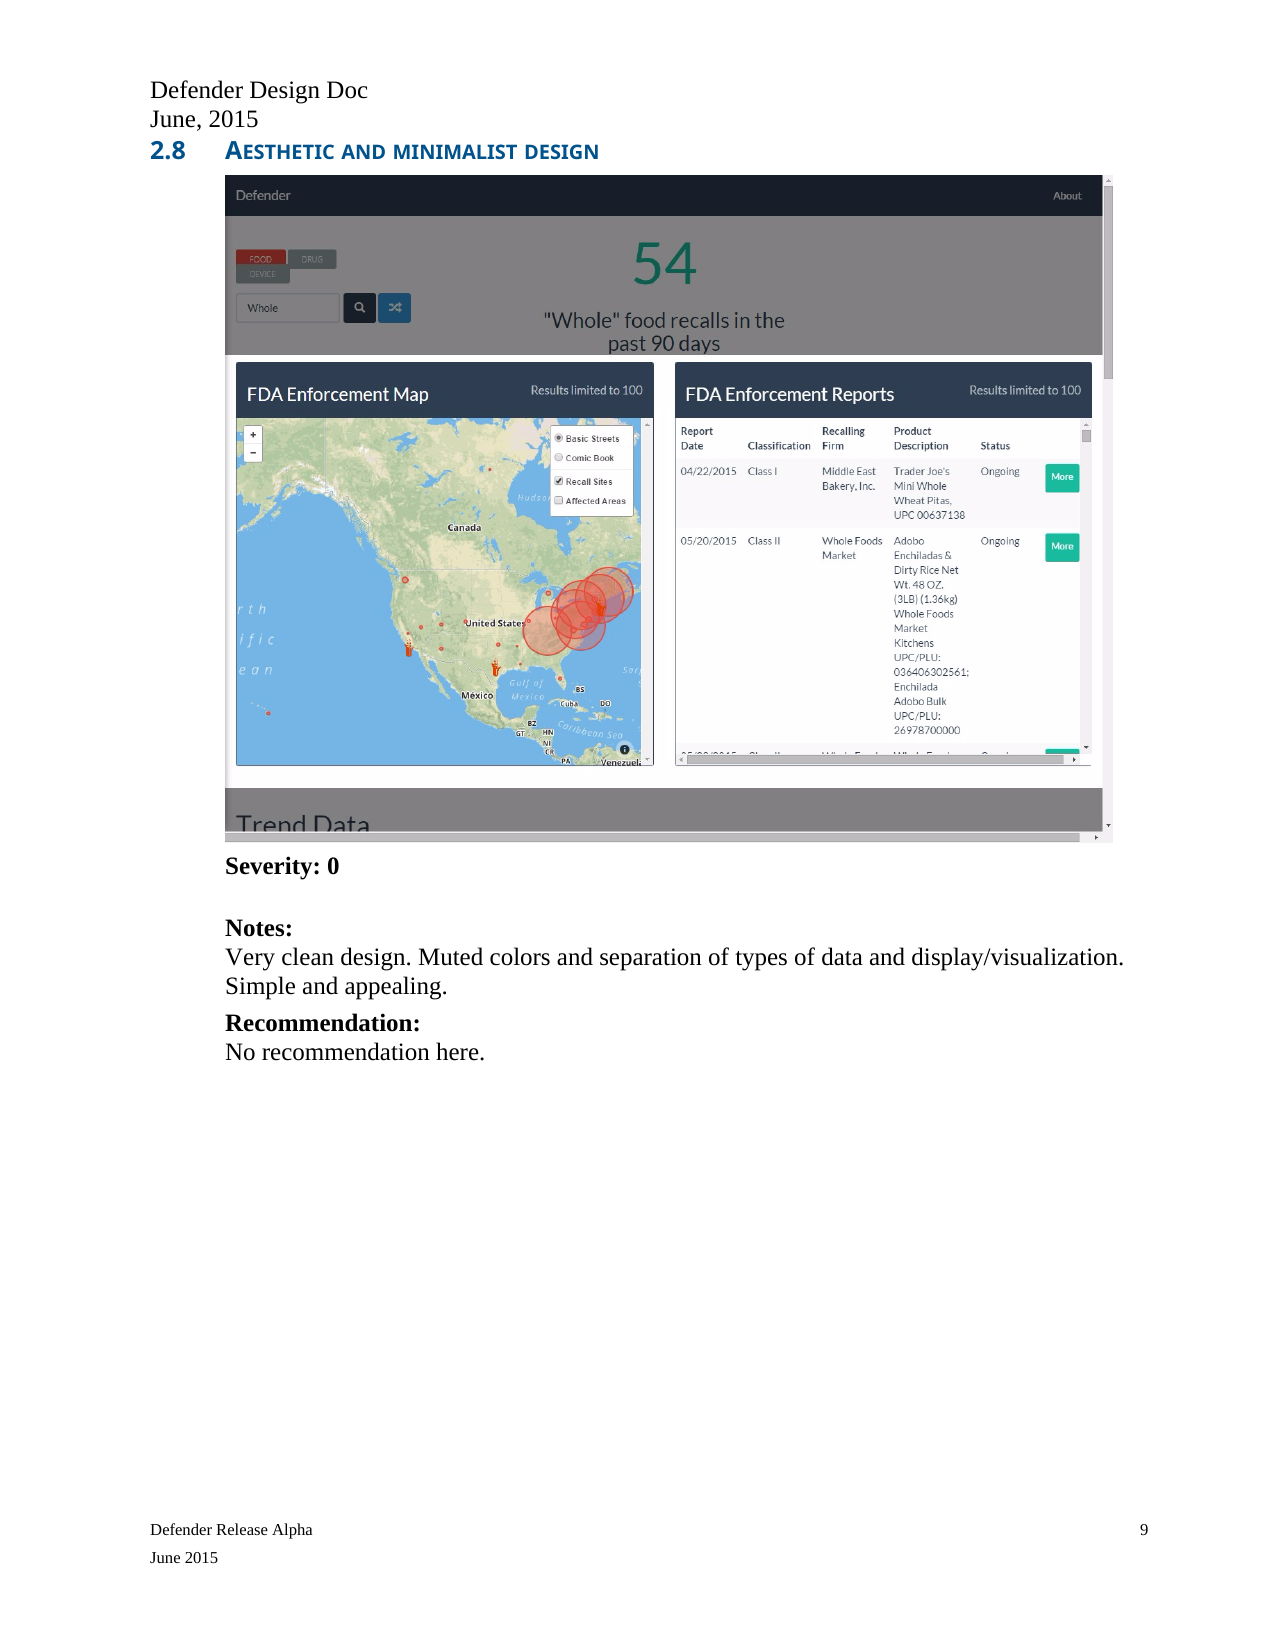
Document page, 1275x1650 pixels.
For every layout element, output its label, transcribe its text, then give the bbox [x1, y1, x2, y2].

text Severity: 0 [225, 851, 1125, 879]
text Recommendation: [225, 1008, 1125, 1037]
subtitle Aesthetic and minimalist design [150, 132, 1125, 167]
text No recommendation here. [225, 1037, 1125, 1066]
text Very clean design. Muted colors and separation of types of data and display/visualization. Simple and appealing. [225, 942, 1125, 1000]
picture [225, 175, 1113, 843]
text Notes: [225, 913, 1125, 942]
